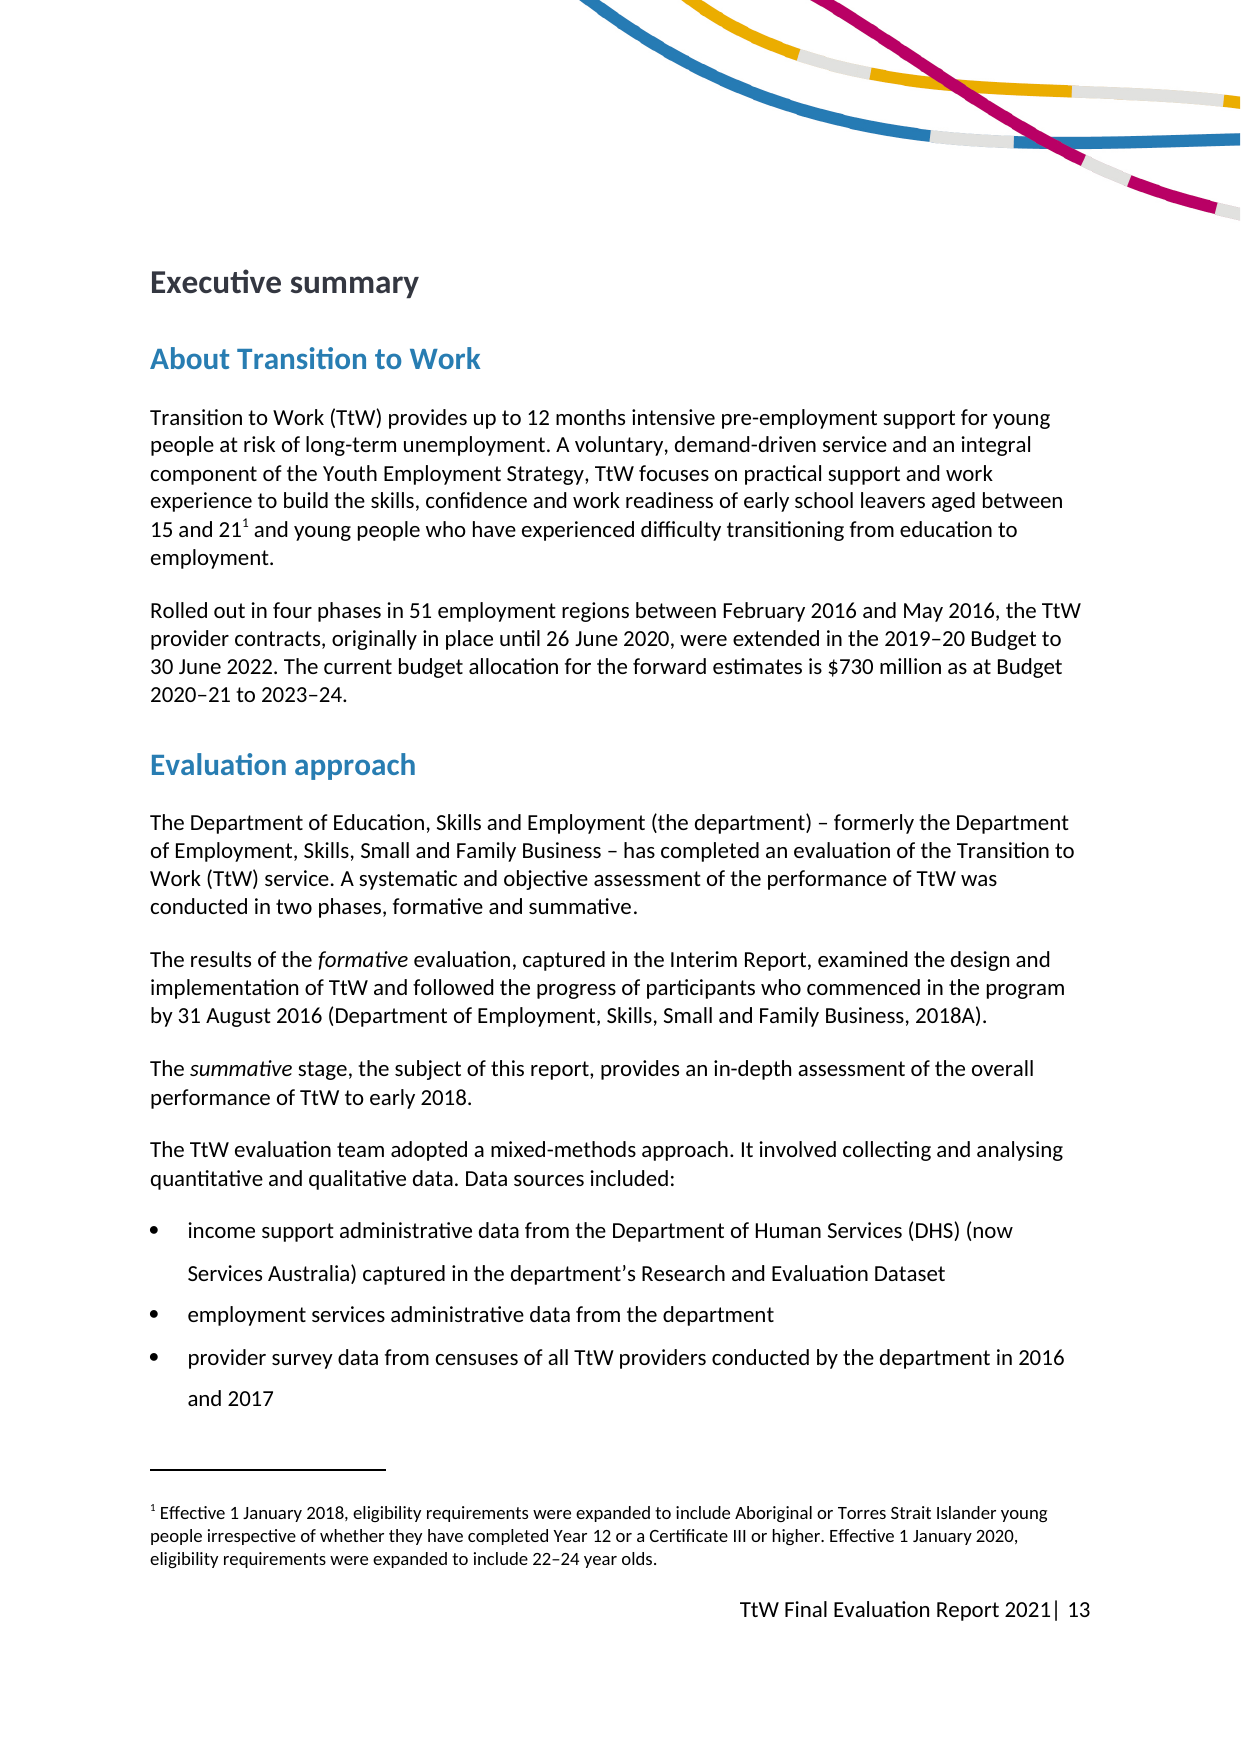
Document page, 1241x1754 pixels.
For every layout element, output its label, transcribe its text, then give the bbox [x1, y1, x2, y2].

picture [0, 0, 1241, 229]
text Rolled out in four phases in 51 employment regions between February 2016 and May 2016, the TtW provider contracts, originally in place until 26 June 2020, were extended in the 2019–20 Budget to 30 June 2022. The current budget allocation for the forward estimates is $730 million as at Budget 2020–21 to 2023–24. [150, 596, 1090, 708]
text The results of the formative evaluation, captured in the Interim Report, examined the design and implementation of TtW and followed the progress of participants who commenced in the program by 31 August 2016 (Department of Employment, Skills, Small and Family Business, 2018A). [150, 946, 1090, 1029]
text The Department of Education, Skills and Employment (the department) – formerly the Department of Employment, Skills, Small and Family Business – has completed an evaluation of the Transition to Work (TtW) service. A systematic and objective assessment of the performance of TtW was conducted in two phases, formative and summative. [150, 808, 1090, 921]
text The summative stage, the subject of this report, provides an in-depth assessment of the overall performance of TtW to early 2018. [150, 1054, 1090, 1111]
subtitle Executive summary [150, 261, 1090, 302]
text Transition to Work (TtW) provides up to 12 months intensive pre-employment support for young people at risk of long-term unemployment. A voluntary, demand-driven service and an integral component of the Youth Employment Strategy, TtW focuses on practical support and work experience to build the skills, confidence and work readiness of early school leavers aged between 15 and 21 and young people who have experienced difficulty transitioning from education to employment. [150, 403, 1090, 571]
list income support administrative data from the Department of Human Services (DHS) (now Services Australia) captured in the department’s Research and Evaluation Dataset [150, 1217, 1090, 1287]
subtitle Evaluation approach [150, 745, 1090, 783]
list employment services administrative data from the department [150, 1301, 1090, 1329]
list provider survey data from censuses of all TtW providers conducted by the department in 2016 and 2017 [150, 1343, 1090, 1413]
text The TtW evaluation team adopted a mixed-methods approach. It involved collecting and analysing quantitative and qualitative data. Data sources included: [150, 1136, 1090, 1192]
subtitle About Transition to Work [150, 339, 1090, 378]
